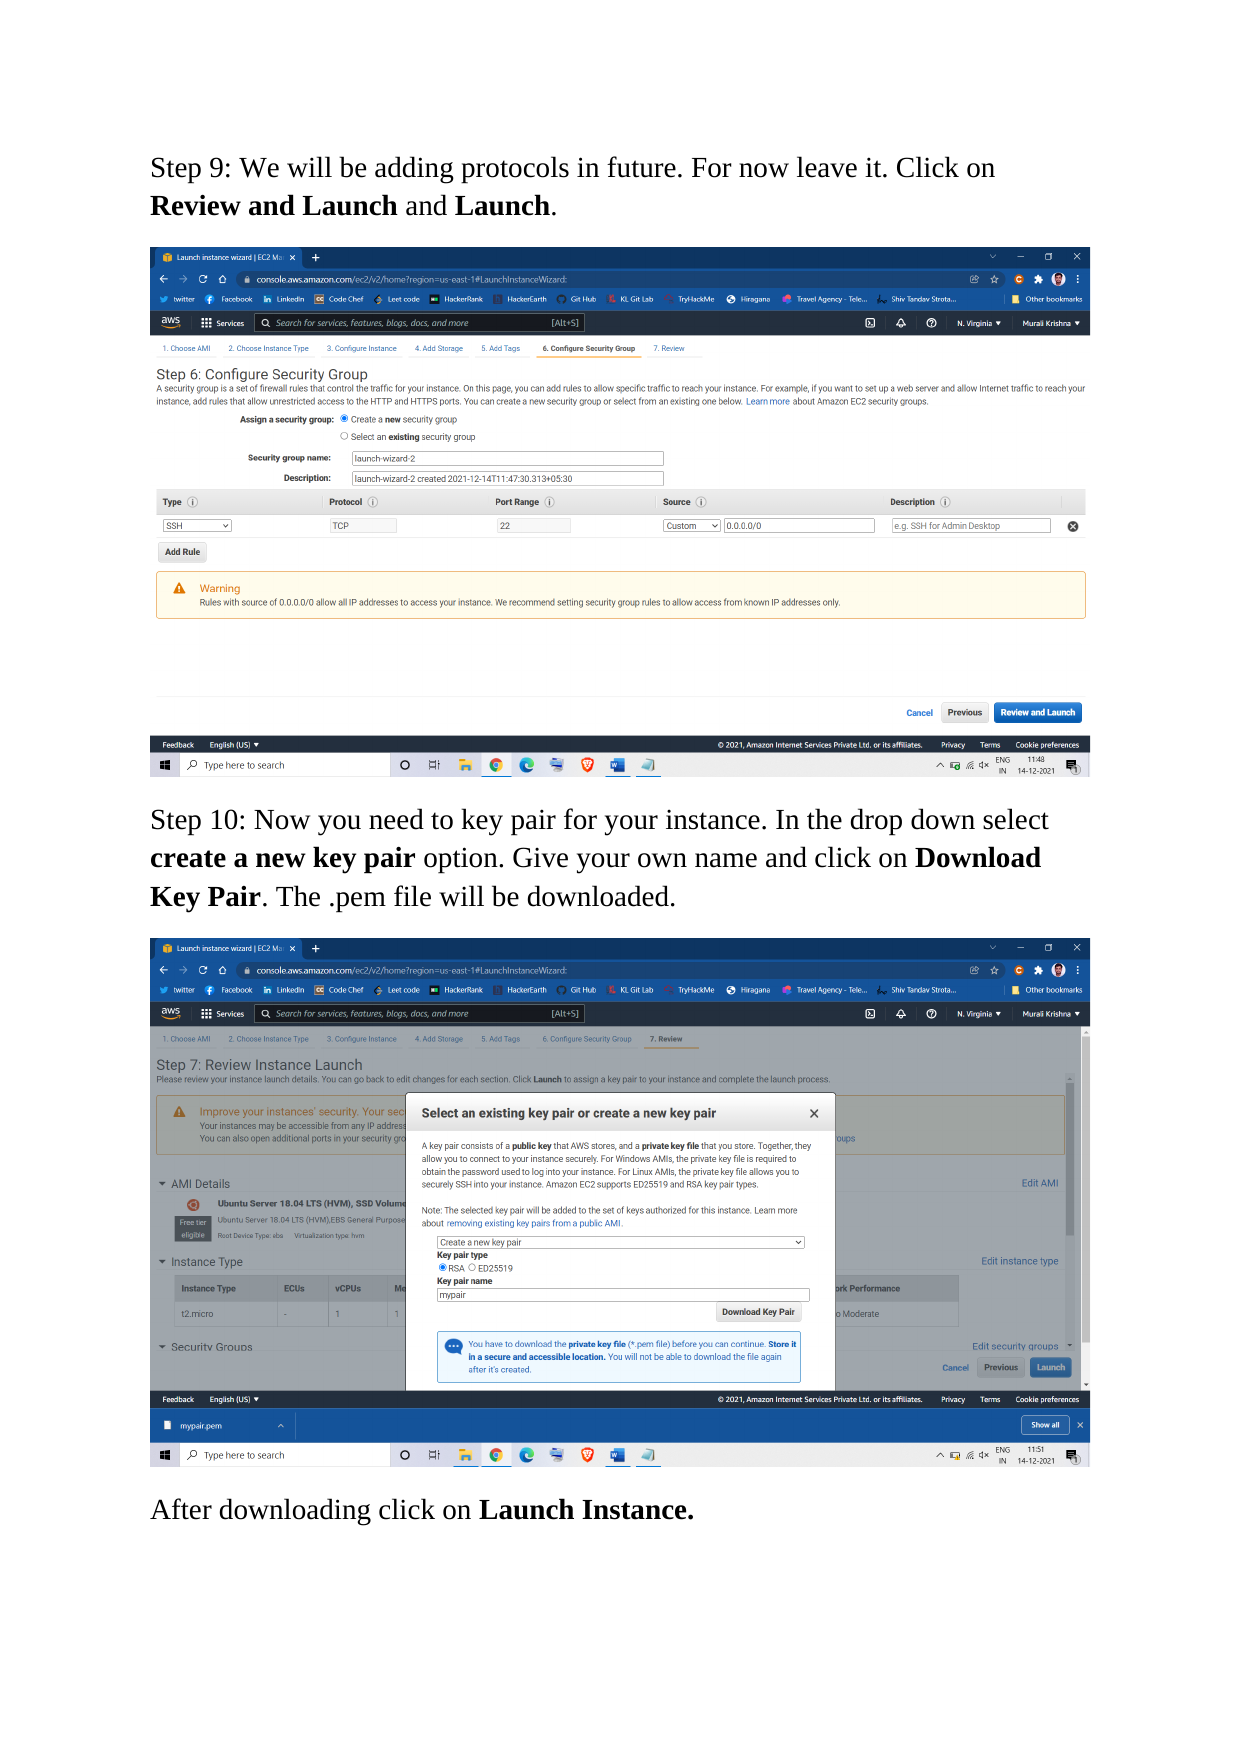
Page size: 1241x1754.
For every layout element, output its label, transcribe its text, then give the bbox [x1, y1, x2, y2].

text Step 10: Now you need to key pair for your instance. In the drop down select create a new key pair option. Give your own name and click on Download Key Pair. The .pem file will be downloaded. [150, 802, 1090, 912]
picture [150, 247, 1091, 777]
text Step 9: We will be adding protocols in future. For now leave it. Click on Review and Launch and Launch. [150, 150, 1090, 222]
picture [150, 938, 1091, 1467]
text After downloading click on Launch Instance. [150, 1492, 1090, 1526]
